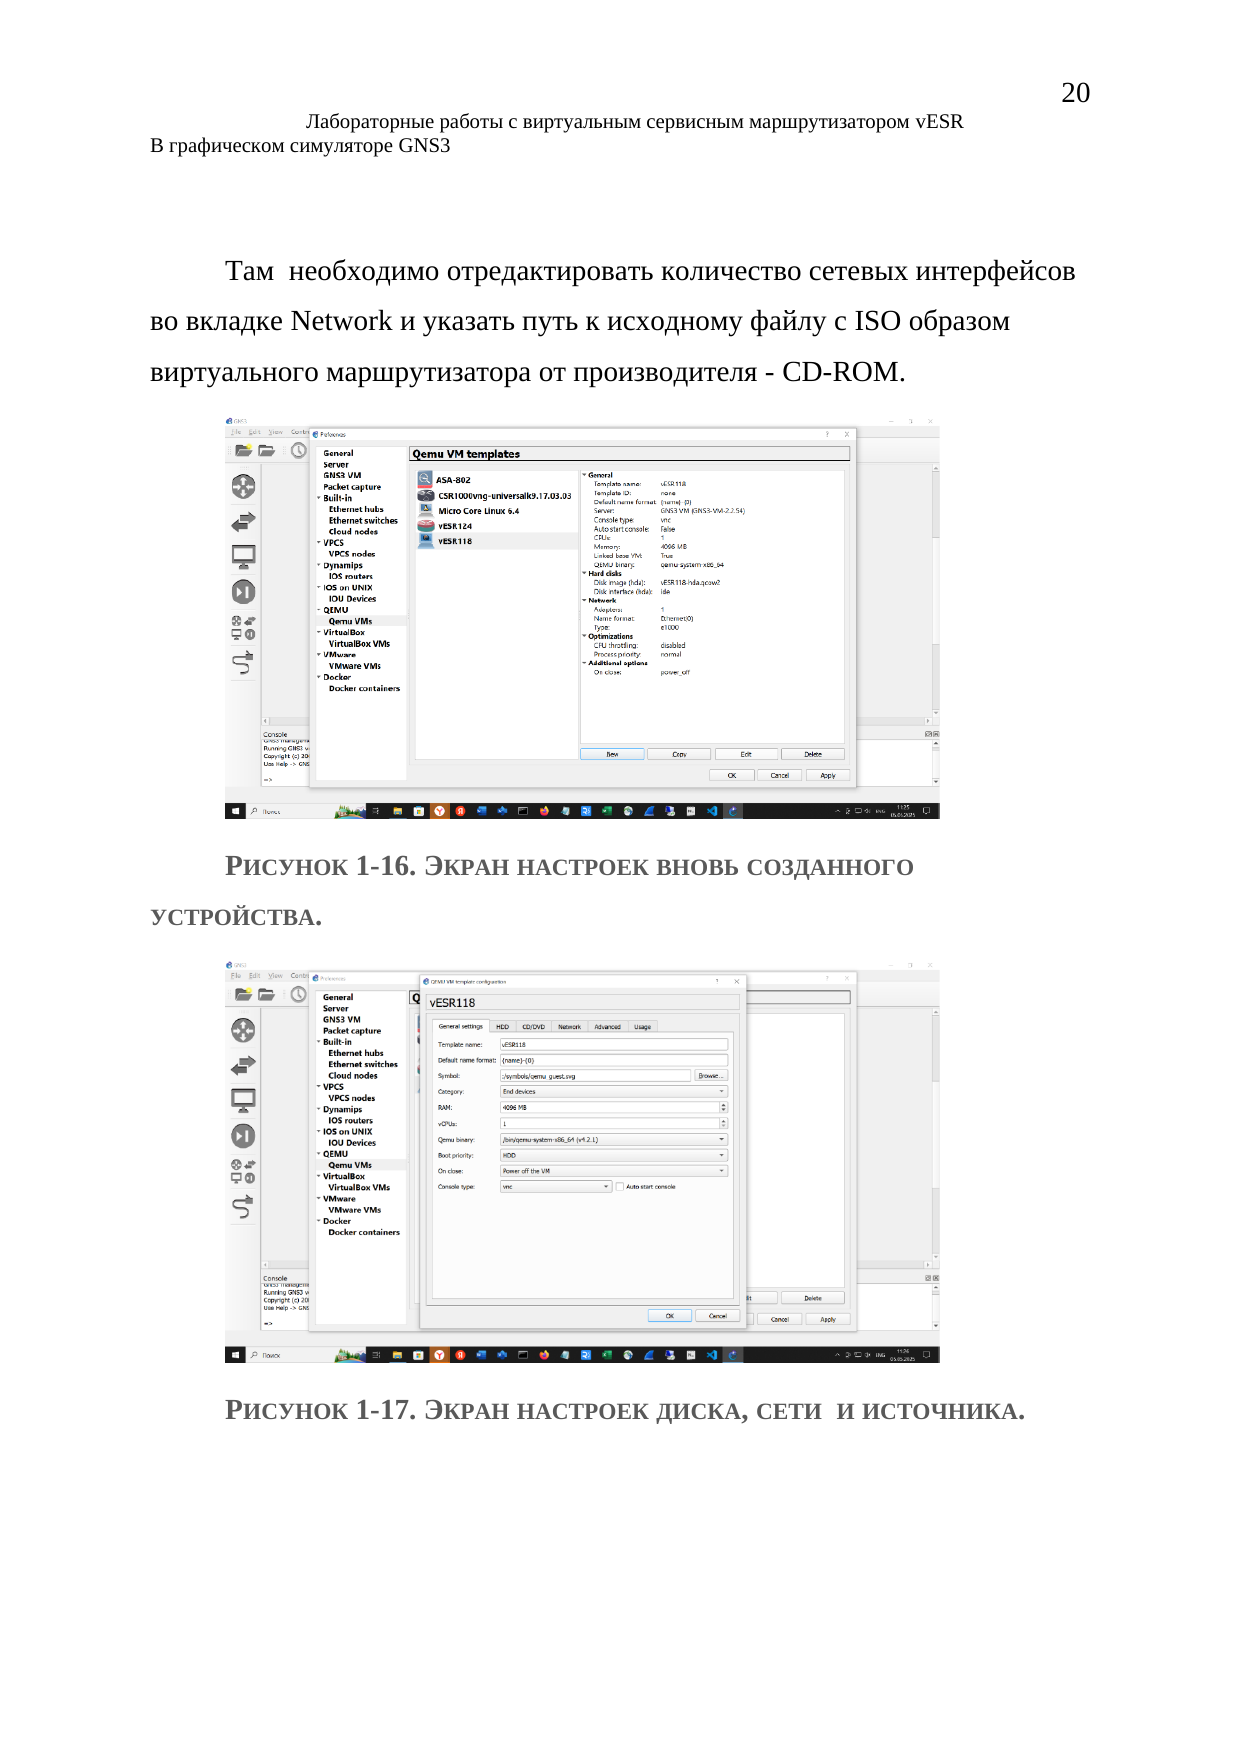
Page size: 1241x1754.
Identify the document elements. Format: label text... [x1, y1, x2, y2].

picture [225, 416, 940, 819]
picture [225, 960, 940, 1363]
text Там необходимо отредактировать количество сетевых интерфейсов во вкладке Network и указать путь к исходному файлу с ISO образом виртуального маршрутизатора от производителя - CD-ROM. [150, 253, 1090, 387]
text Рисунок 1-16. Экран настроек вновь созданного устройства. [150, 848, 1090, 932]
text Рисунок 1-17. Экран настроек диска, сети и источника. [150, 1392, 1090, 1426]
